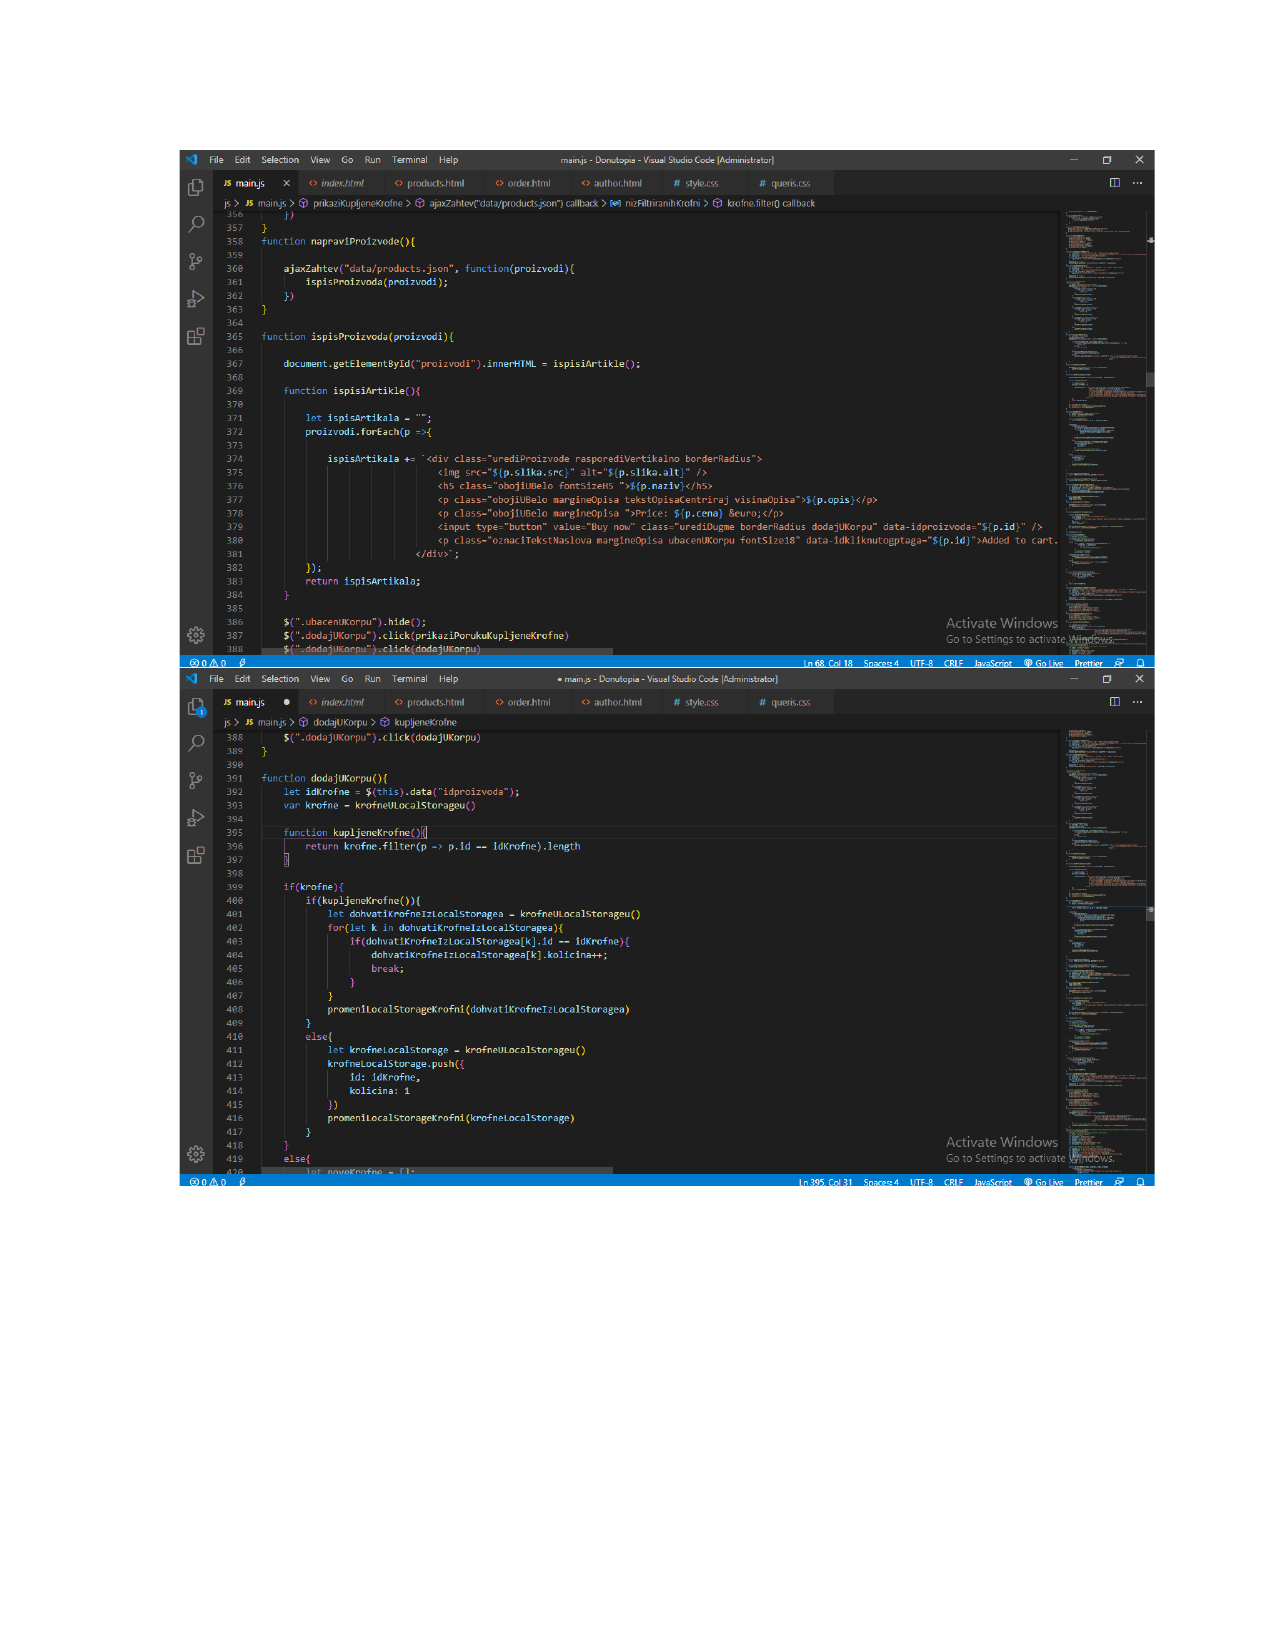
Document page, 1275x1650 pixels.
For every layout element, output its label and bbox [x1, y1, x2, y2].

picture [179, 668, 1155, 1186]
picture [179, 150, 1155, 667]
